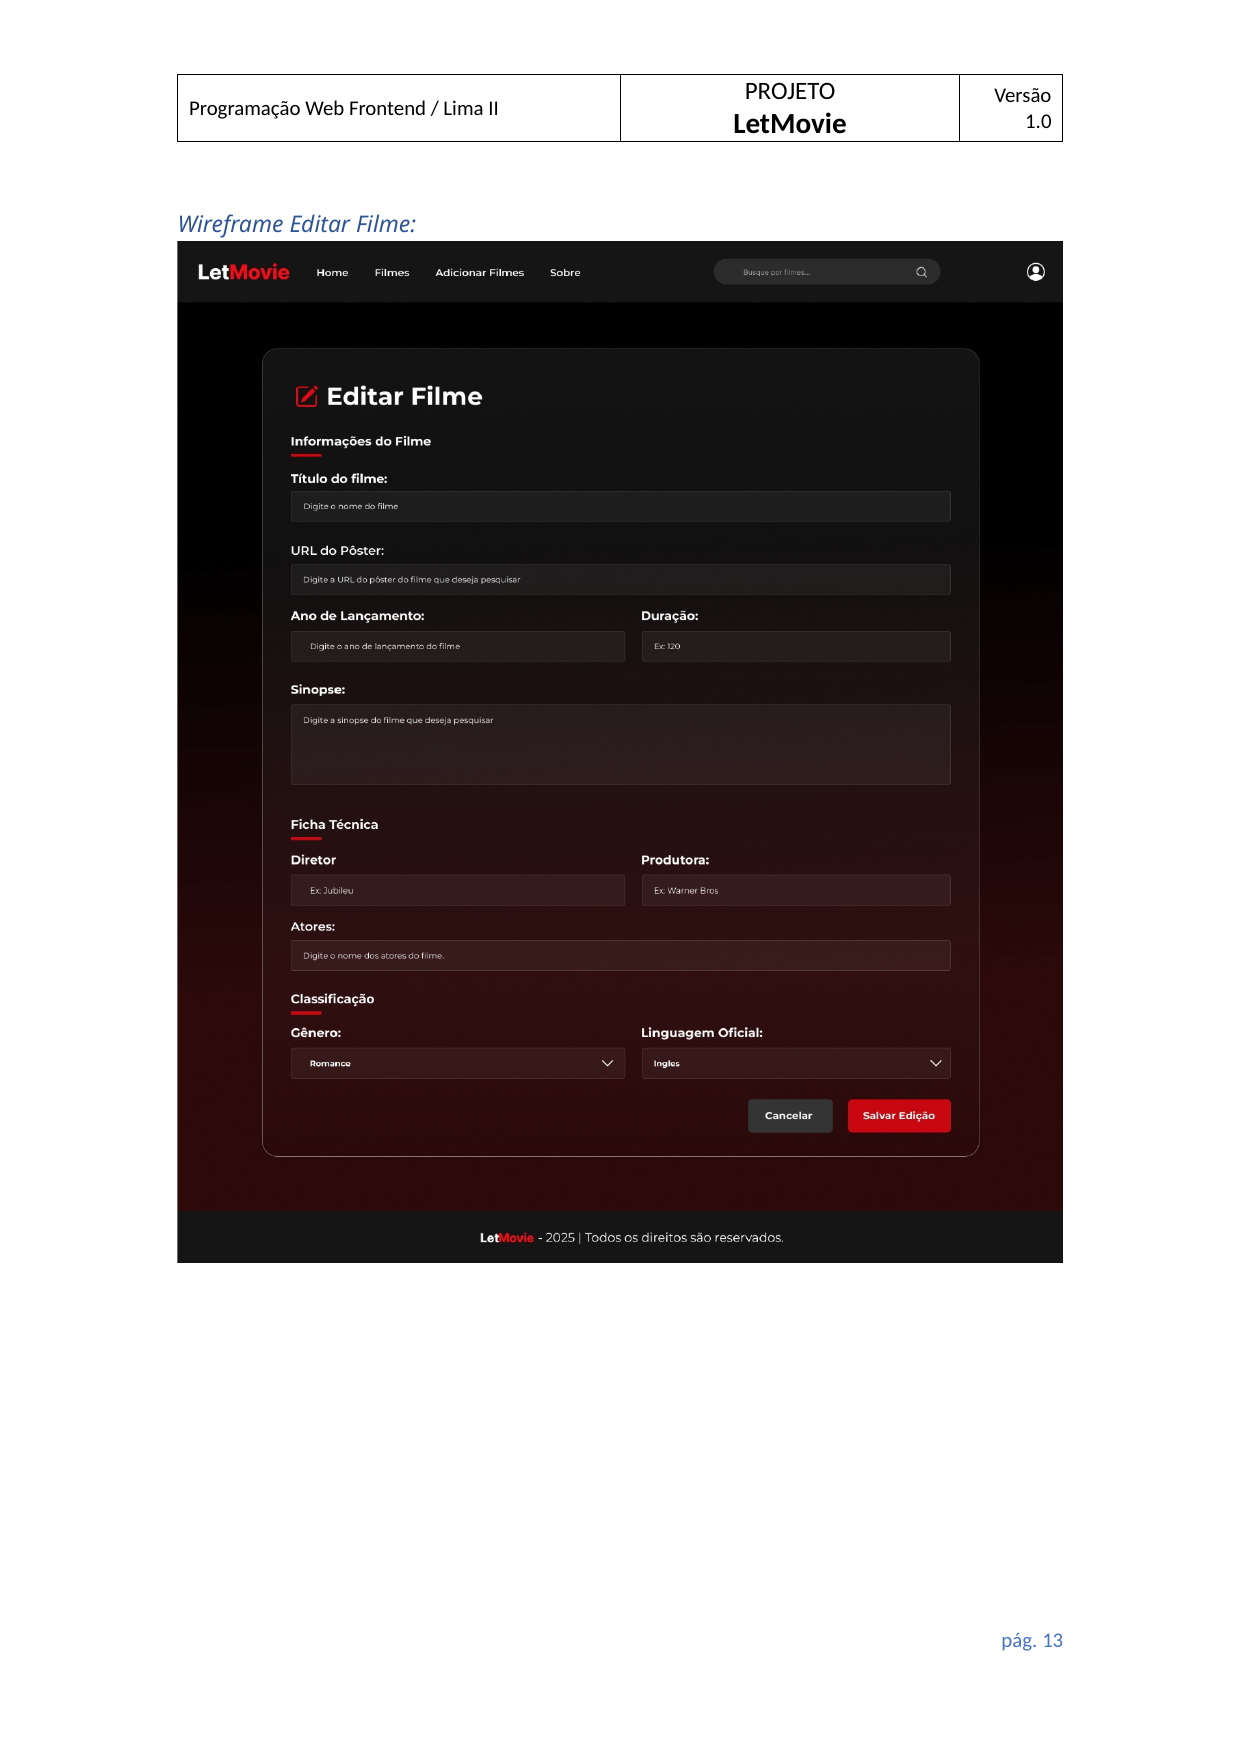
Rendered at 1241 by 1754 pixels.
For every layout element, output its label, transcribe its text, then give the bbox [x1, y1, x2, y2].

subtitle Wireframe Editar Filme: [177, 208, 1063, 239]
picture [177, 241, 1063, 1263]
